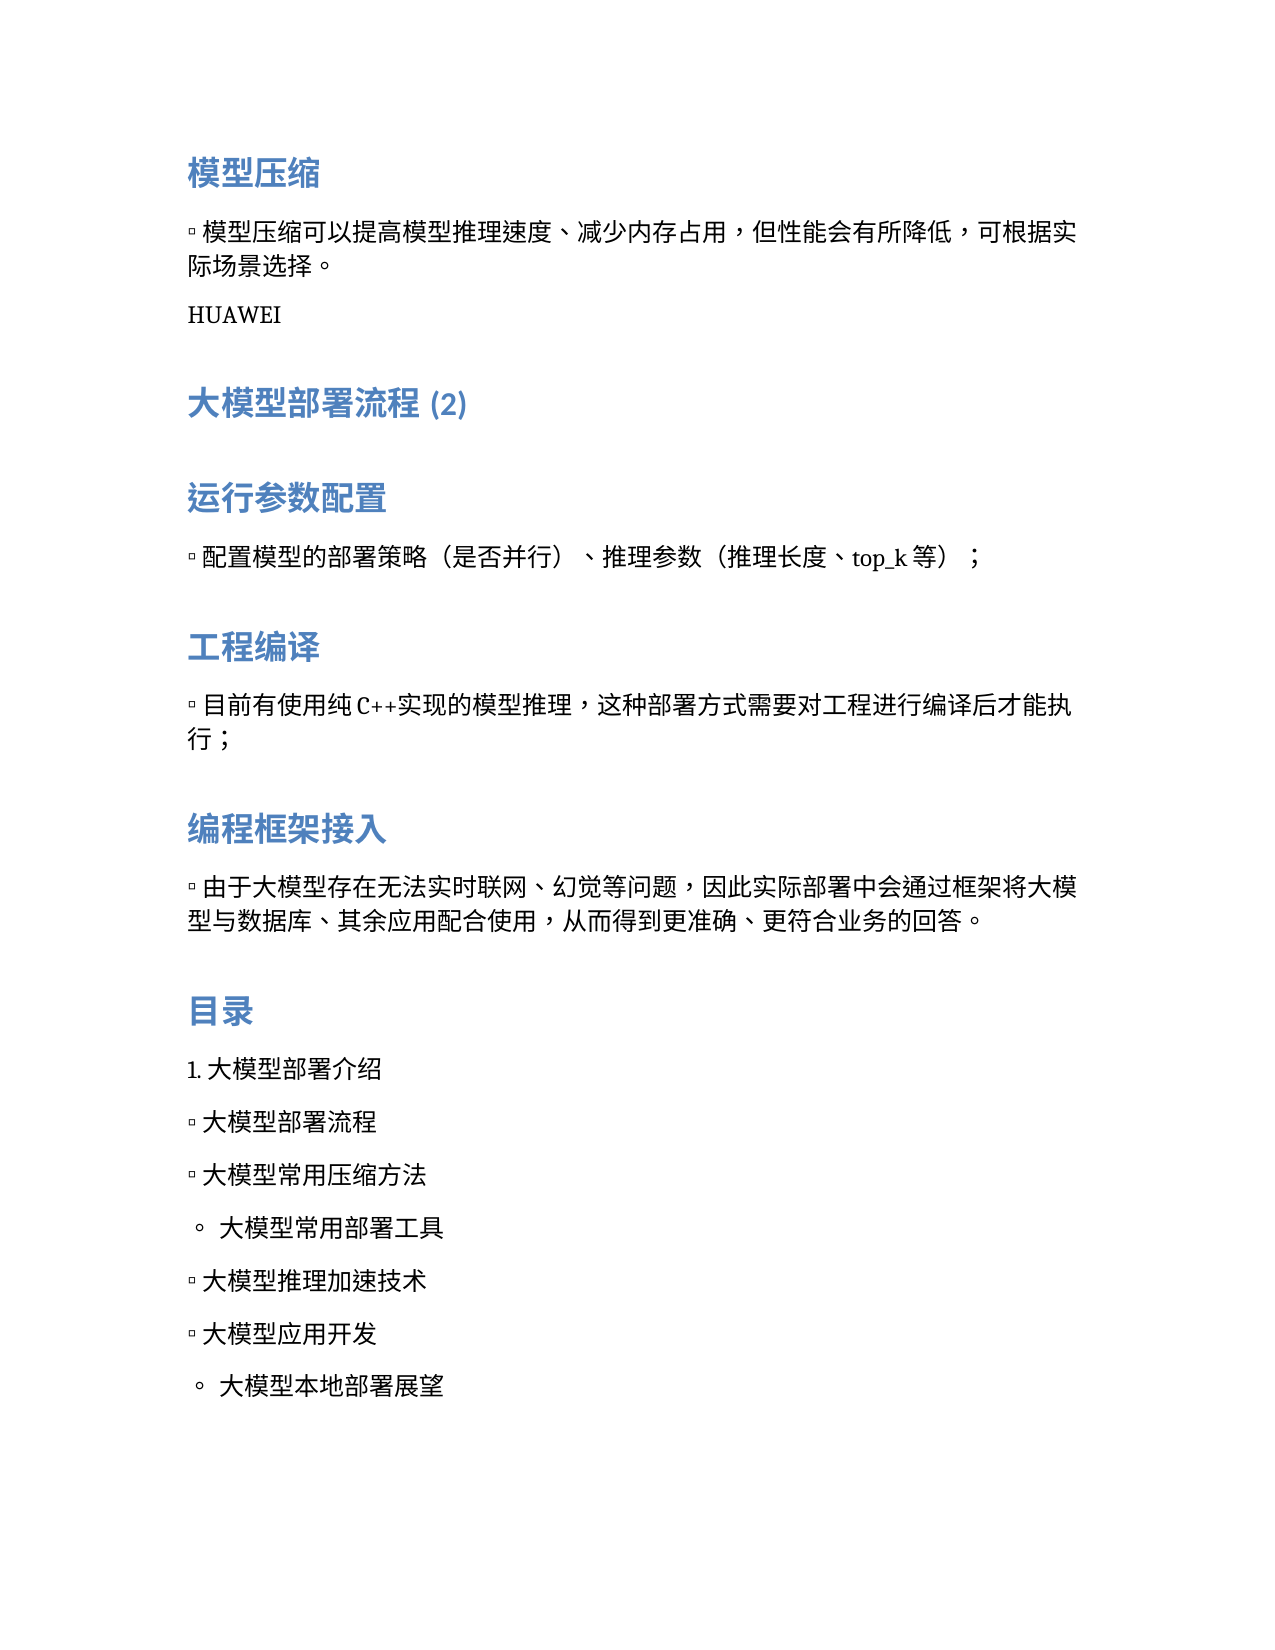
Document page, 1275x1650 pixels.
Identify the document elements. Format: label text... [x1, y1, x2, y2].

text 大模型常用压缩方法 [187, 1158, 1087, 1192]
text 模型压缩可以提高模型推理速度、减少内存占用，但性能会有所降低，可根据实际场景选择。 [187, 214, 1087, 282]
text 由于大模型存在无法实时联网、幻觉等问题，因此实际部署中会通过框架将大模型与数据库、其余应用配合使用，从而得到更准确、更符合业务的回答。 [187, 870, 1087, 938]
subtitle 大模型部署流程 (2) [187, 380, 1087, 425]
subtitle 模型压缩 [187, 150, 1087, 195]
subtitle 工程编译 [187, 623, 1087, 669]
text 配置模型的部署策略（是否并行）、推理参数（推理长度、top_k等）； [187, 539, 1087, 573]
text HUAWEI [187, 301, 1087, 330]
subtitle 编程框架接入 [187, 806, 1087, 851]
text 。 大模型本地部署展望 [187, 1369, 1087, 1403]
text 大模型应用开发 [187, 1316, 1087, 1350]
subtitle 目录 [187, 988, 1087, 1033]
text 。 大模型常用部署工具 [187, 1211, 1087, 1245]
text 大模型推理加速技术 [187, 1263, 1087, 1297]
subtitle 运行参数配置 [187, 475, 1087, 521]
text 大模型部署流程 [187, 1105, 1087, 1139]
text 1. 大模型部署介绍 [187, 1052, 1087, 1086]
text 目前有使用纯C++实现的模型推理，这种部署方式需要对工程进行编译后才能执行； [187, 688, 1087, 756]
